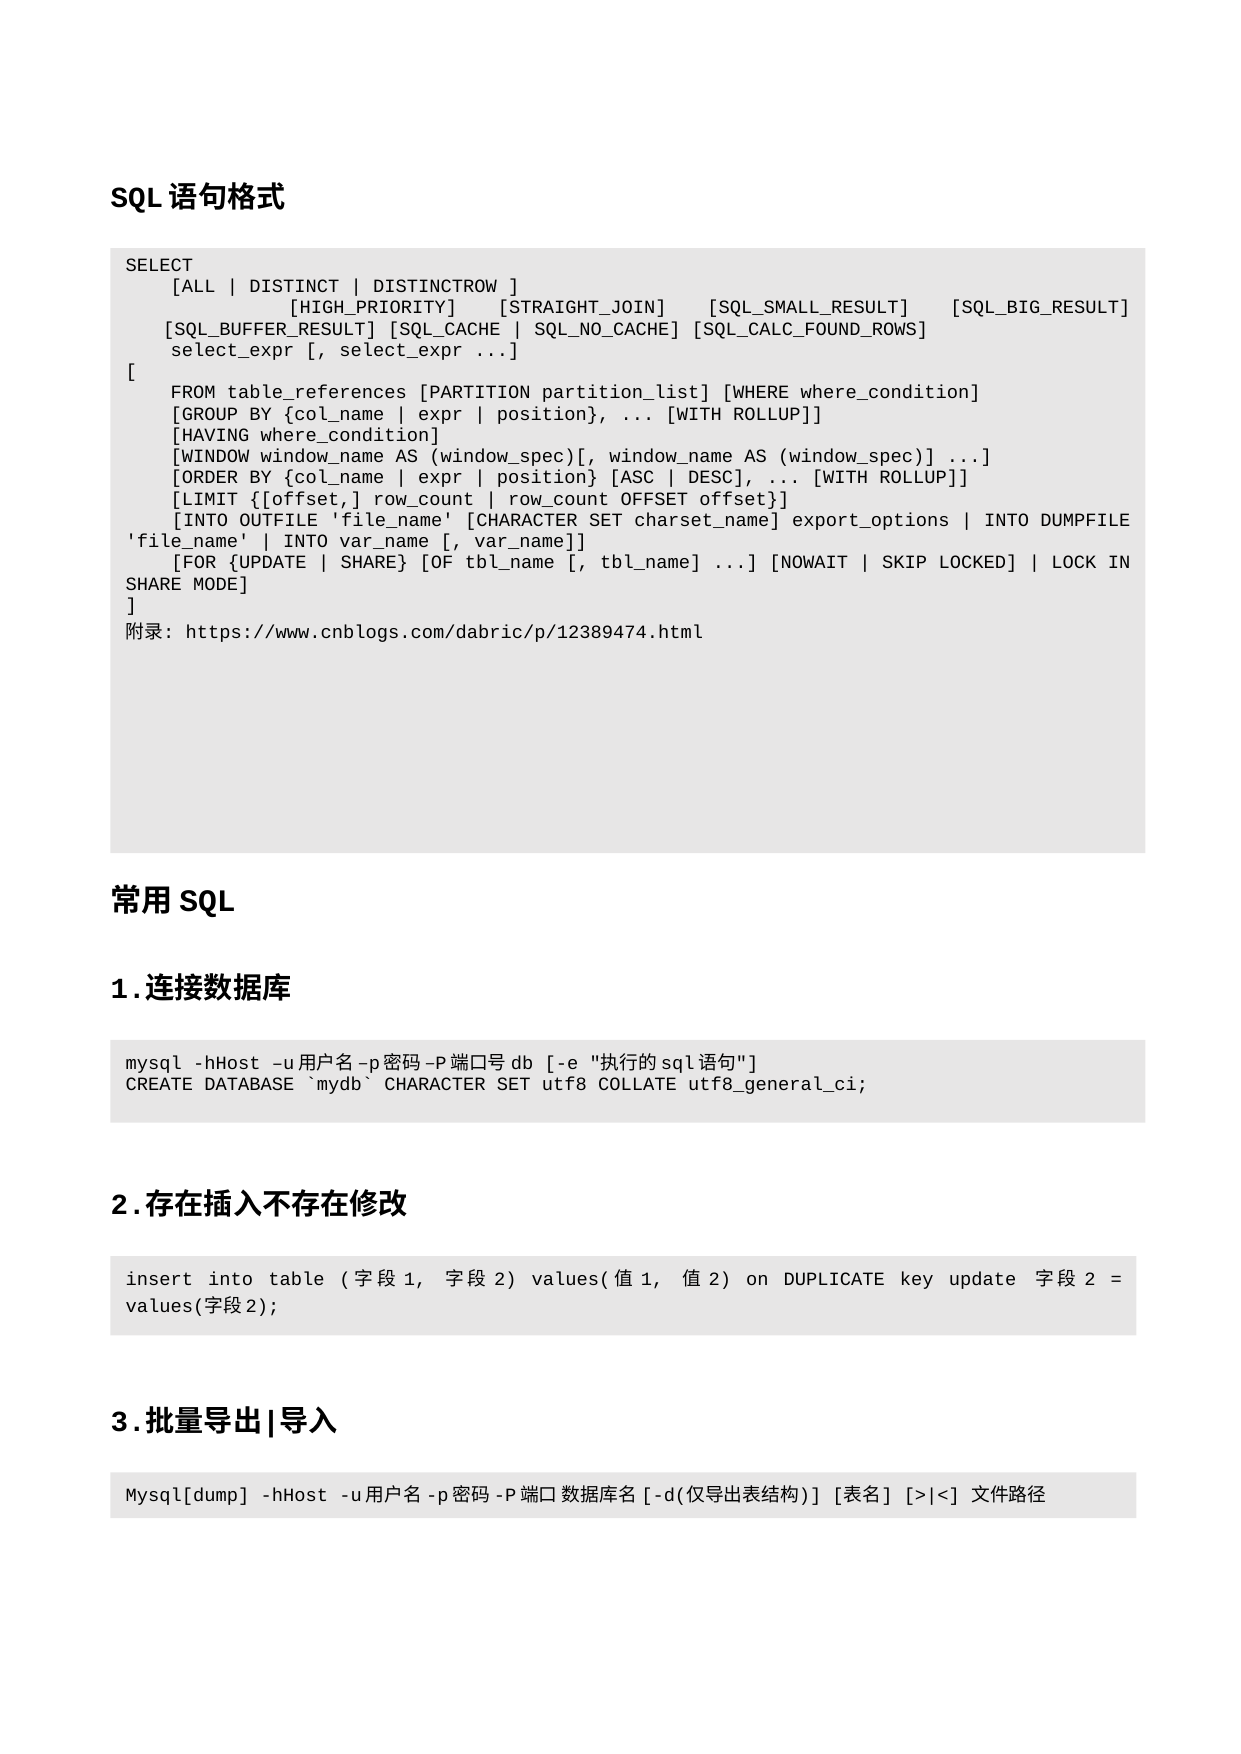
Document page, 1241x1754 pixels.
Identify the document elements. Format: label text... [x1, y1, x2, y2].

subtitle 常用SQL [110, 866, 1139, 931]
subtitle 3.批量导出|导入 [110, 1256, 1139, 1451]
subtitle 1.连接数据库 [110, 953, 1139, 1018]
subtitle 2.存在插入不存在修改 [110, 1123, 1139, 1235]
subtitle SQL语句格式 [110, 162, 1139, 227]
